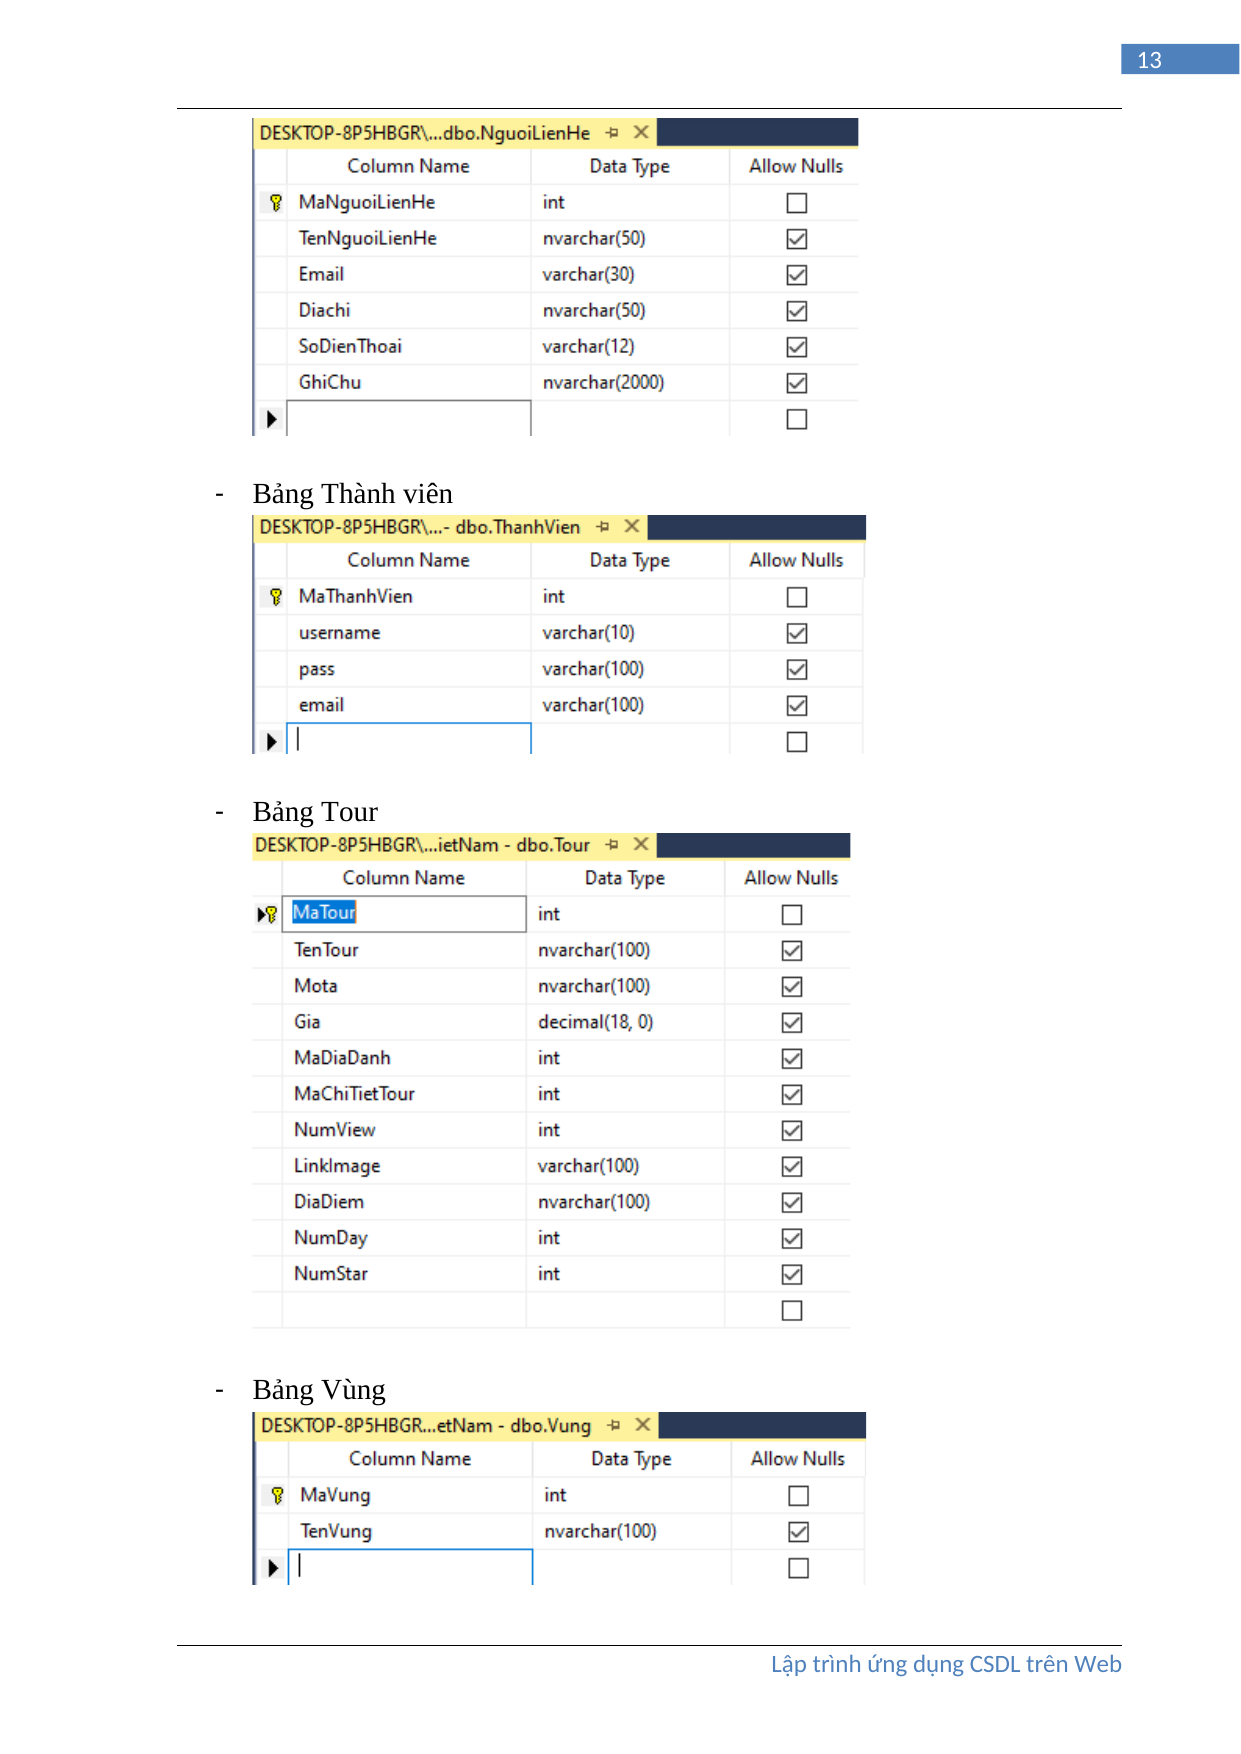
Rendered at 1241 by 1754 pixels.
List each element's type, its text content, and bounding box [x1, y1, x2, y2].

picture [252, 1412, 867, 1585]
picture [252, 833, 851, 1332]
list Bảng Tour [215, 793, 1122, 828]
picture [252, 118, 859, 436]
picture [252, 515, 867, 754]
list Bảng Thành viên [215, 475, 1122, 510]
list Bảng Vùng [215, 1371, 1122, 1407]
